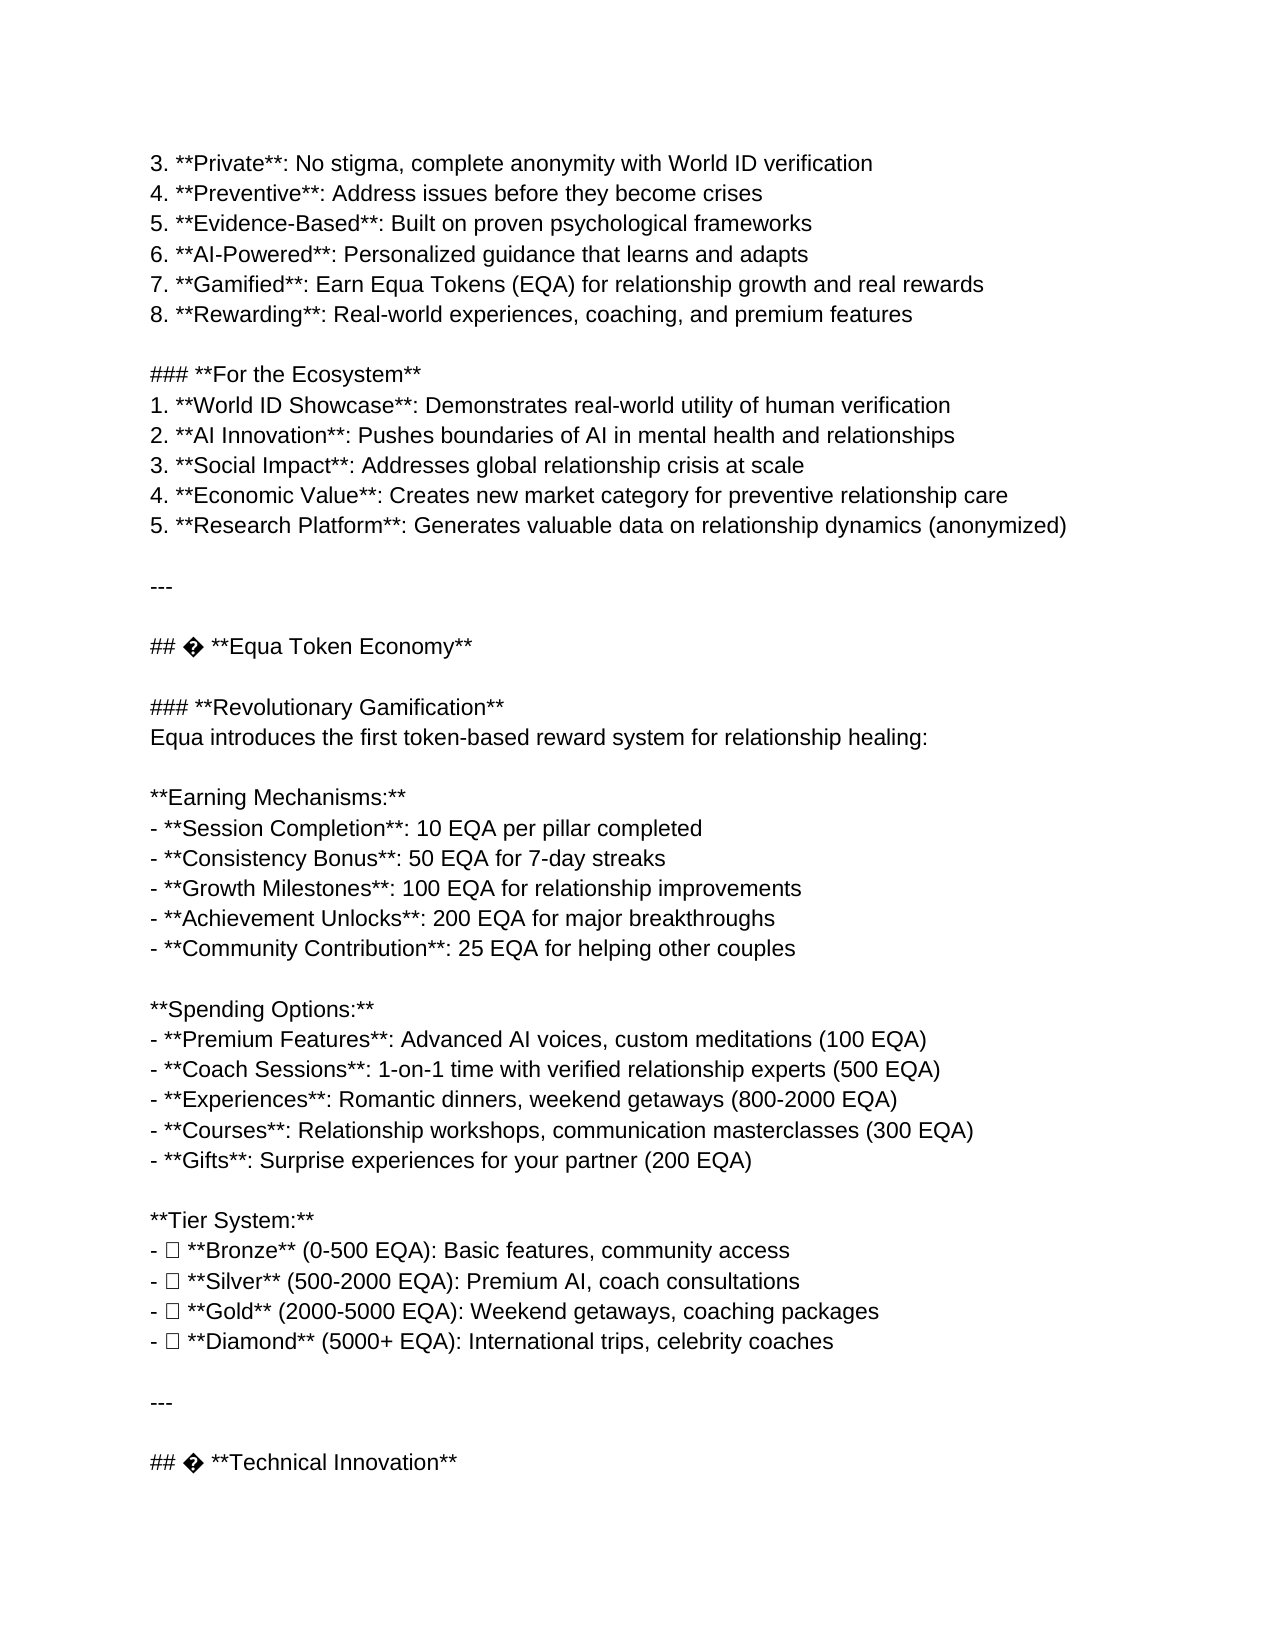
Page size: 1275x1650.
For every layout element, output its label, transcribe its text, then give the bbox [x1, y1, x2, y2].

text ### **For the Ecosystem** [150, 361, 1125, 388]
text --- [150, 573, 1125, 599]
text - **Session Completion**: 10 EQA per pillar completed [150, 814, 1125, 841]
text - **Experiences**: Romantic dinners, weekend getaways (800-2000 EQA) [150, 1086, 1125, 1113]
text 5. **Research Platform**: Generates valuable data on relationship dynamics (anonymized) [150, 512, 1125, 539]
text - **Consistency Bonus**: 50 EQA for 7-day streaks [150, 845, 1125, 871]
text 2. **AI Innovation**: Pushes boundaries of AI in mental health and relationships [150, 422, 1125, 448]
text 8. **Rewarding**: Real-world experiences, coaching, and premium features [150, 301, 1125, 327]
text - 🥈 **Silver** (500-2000 EQA): Premium AI, coach consultations [150, 1268, 1125, 1294]
text 3. **Social Impact**: Addresses global relationship crisis at scale [150, 452, 1125, 478]
text - **Premium Features**: Advanced AI voices, custom meditations (100 EQA) [150, 1026, 1125, 1052]
text 4. **Economic Value**: Creates new market category for preventive relationship care [150, 482, 1125, 509]
text **Earning Mechanisms:** [150, 784, 1125, 811]
text Equa introduces the first token-based reward system for relationship healing: [150, 724, 1125, 750]
text - **Community Contribution**: 25 EQA for helping other couples [150, 935, 1125, 962]
text - 🥇 **Gold** (2000-5000 EQA): Weekend getaways, coaching packages [150, 1298, 1125, 1324]
text - **Growth Milestones**: 100 EQA for relationship improvements [150, 875, 1125, 901]
text - **Gifts**: Surprise experiences for your partner (200 EQA) [150, 1147, 1125, 1173]
text - **Courses**: Relationship workshops, communication masterclasses (300 EQA) [150, 1117, 1125, 1143]
text **Spending Options:** [150, 996, 1125, 1022]
text **Tier System:** [150, 1207, 1125, 1234]
text 3. **Private**: No stigma, complete anonymity with World ID verification [150, 150, 1125, 176]
text 5. **Evidence-Based**: Built on proven psychological frameworks [150, 210, 1125, 237]
text ## � **Equa Token Economy** [150, 633, 1125, 660]
text 6. **AI-Powered**: Personalized guidance that learns and adapts [150, 241, 1125, 267]
text ### **Revolutionary Gamification** [150, 694, 1125, 720]
text --- [150, 1388, 1125, 1415]
text 7. **Gamified**: Earn Equa Tokens (EQA) for relationship growth and real rewards [150, 271, 1125, 297]
text 1. **World ID Showcase**: Demonstrates real-world utility of human verification [150, 392, 1125, 418]
text 4. **Preventive**: Address issues before they become crises [150, 180, 1125, 207]
text - **Achievement Unlocks**: 200 EQA for major breakthroughs [150, 905, 1125, 932]
text - **Coach Sessions**: 1-on-1 time with verified relationship experts (500 EQA) [150, 1056, 1125, 1083]
text - 🥉 **Bronze** (0-500 EQA): Basic features, community access [150, 1237, 1125, 1264]
text - 💎 **Diamond** (5000+ EQA): International trips, celebrity coaches [150, 1328, 1125, 1354]
text ## �🔬 **Technical Innovation** [150, 1449, 1125, 1475]
